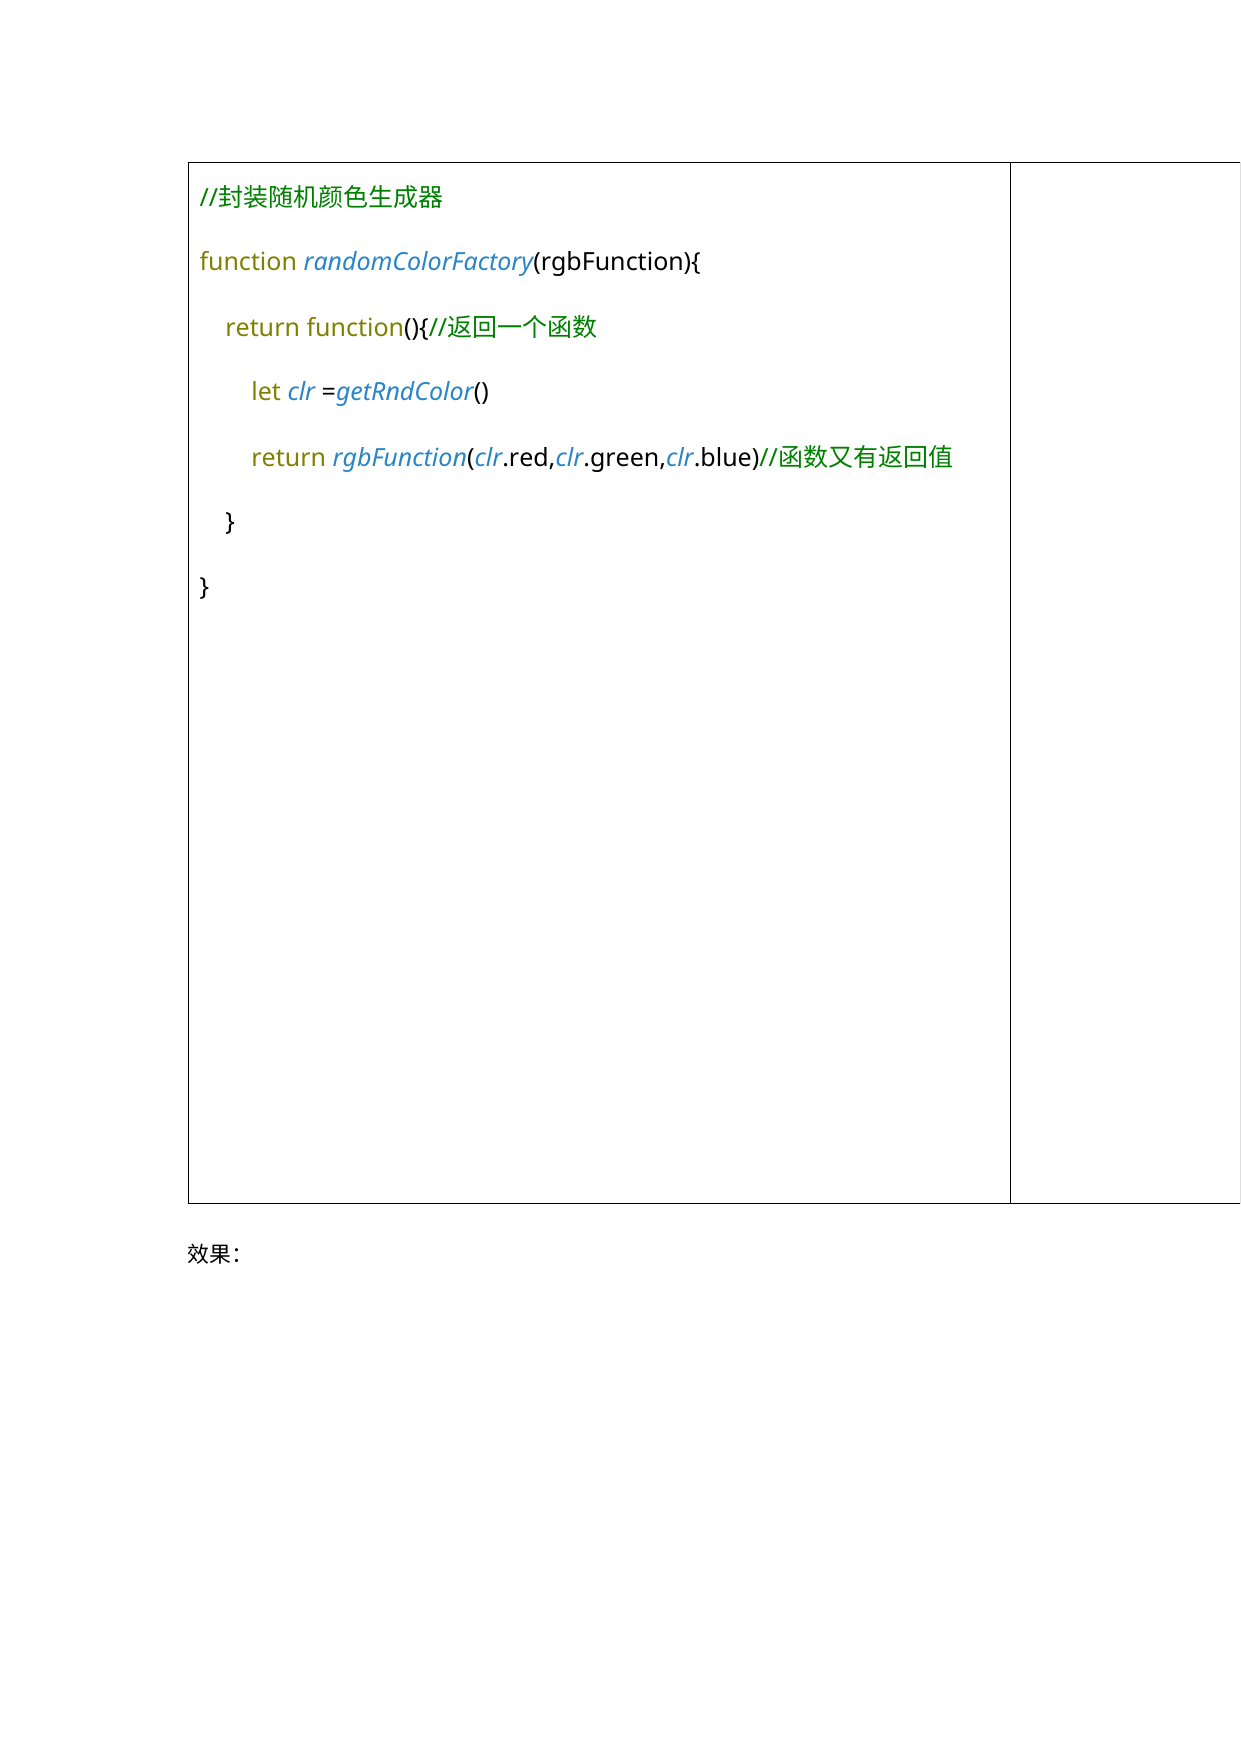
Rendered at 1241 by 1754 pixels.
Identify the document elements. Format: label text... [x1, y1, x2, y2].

text 效果： [187, 1237, 1053, 1269]
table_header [1011, 163, 1240, 1203]
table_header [189, 163, 1010, 1203]
